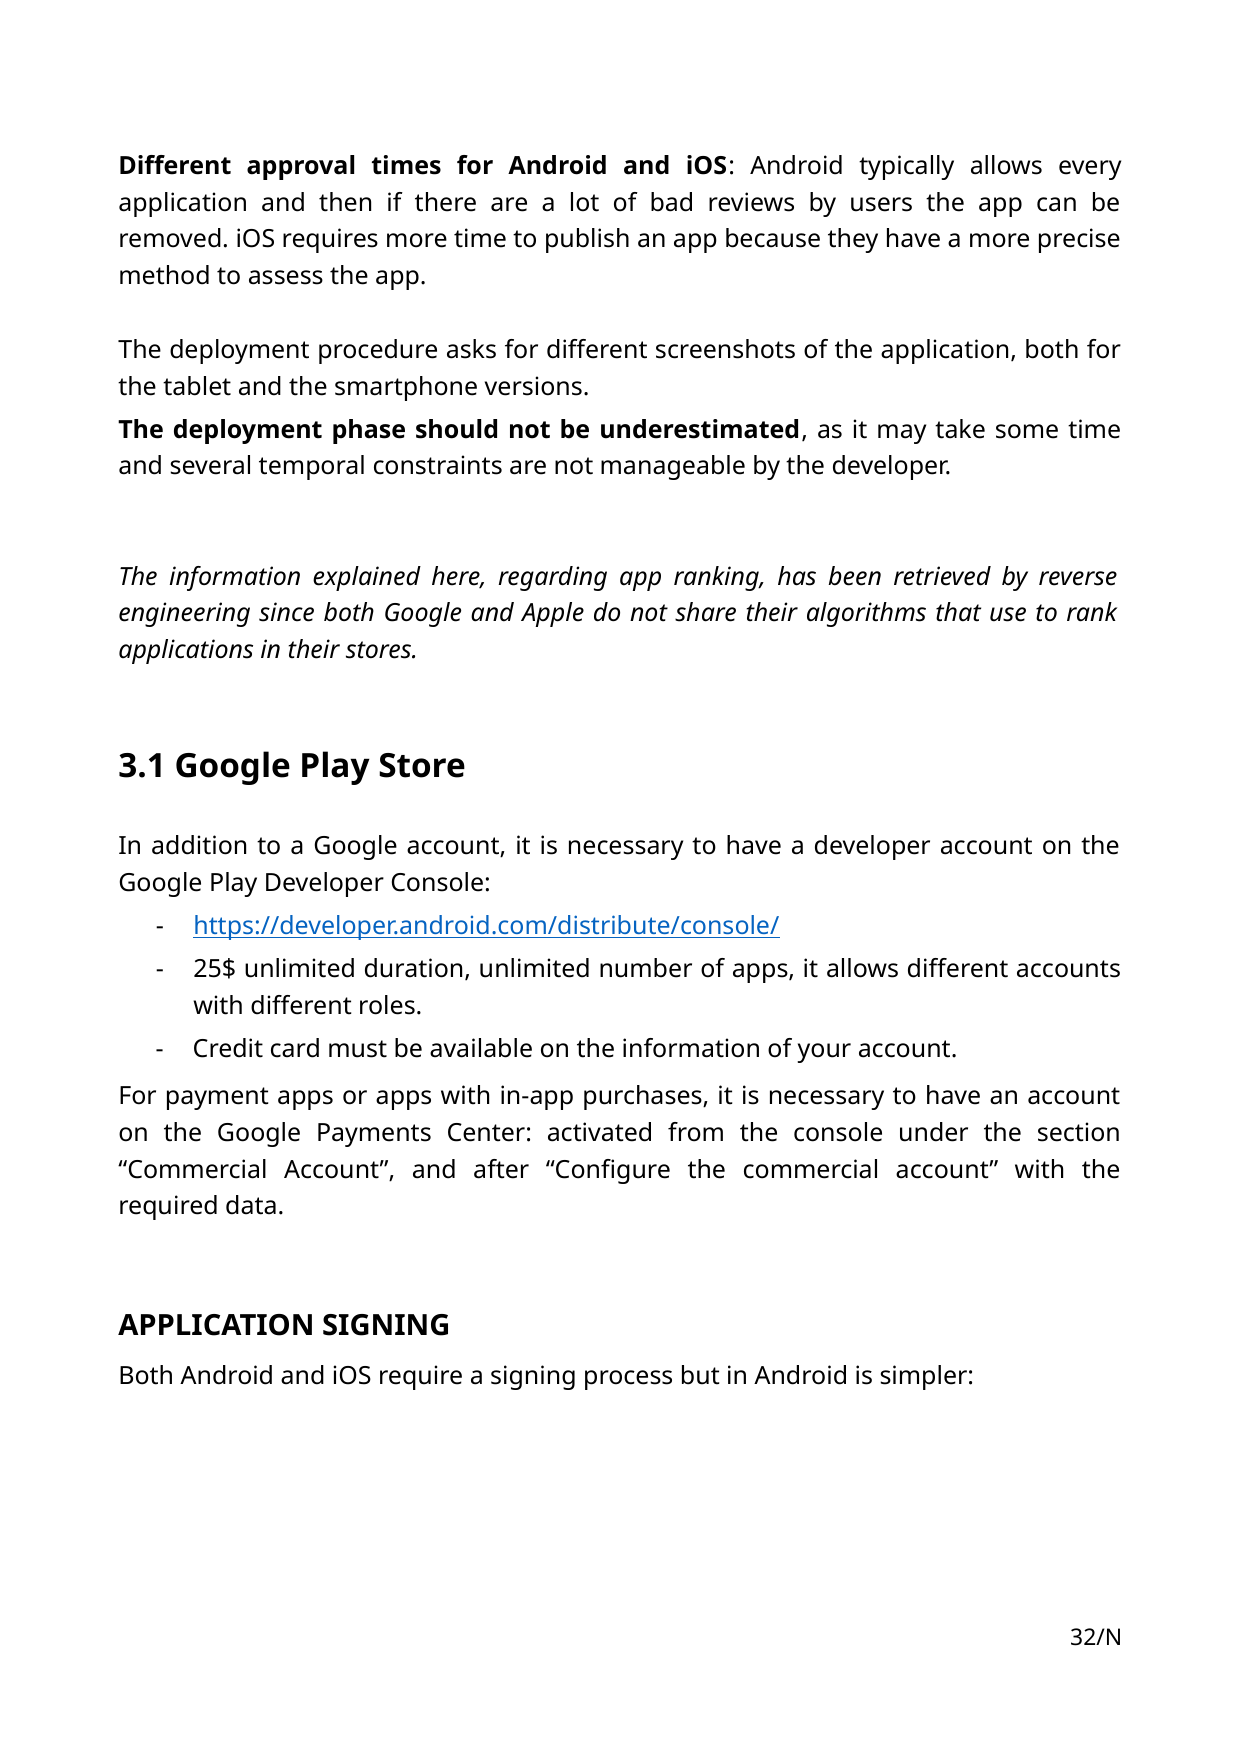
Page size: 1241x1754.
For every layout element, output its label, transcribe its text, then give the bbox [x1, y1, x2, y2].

text Both Android and iOS require a signing process but in Android is simpler: [118, 1358, 1122, 1392]
text The information explained here, regarding app ranking, has been retrieved by reverse engineering since both Google and Apple do not share their algorithms that use to rank applications in their stores. [118, 558, 1122, 666]
text The deployment phase should not be underestimated, as it may take some time and several temporal constraints are not manageable by the developer. [118, 411, 1122, 482]
text APPLICATION SIGNING [118, 1304, 1122, 1344]
subtitle 3.1 Google Play Store [118, 742, 1122, 788]
text Different approval times for Android and iOS: Android typically allows every application and then if there are a lot of bad reviews by users the app can be removed. iOS requires more time to publish an app because they have a more precise method to assess the app. [118, 148, 1122, 292]
text For payment apps or apps with in-app purchases, it is necessary to have an account on the Google Payments Center: activated from the console under the section “Commercial Account”, and after “Configure the commercial account” with the required data. [118, 1078, 1122, 1222]
list 25$ unlimited duration, unlimited number of apps, it allows different accounts with different roles. [156, 951, 1122, 1022]
list https://developer.android.com/distribute/console/ [156, 908, 1122, 942]
text In addition to a Google account, it is necessary to have a developer account on the Google Play Developer Console: [118, 828, 1122, 899]
text The deployment procedure asks for different screenshots of the application, both for the tablet and the smartphone versions. [118, 331, 1122, 402]
list Credit card must be available on the information of your account. [155, 1031, 1122, 1064]
